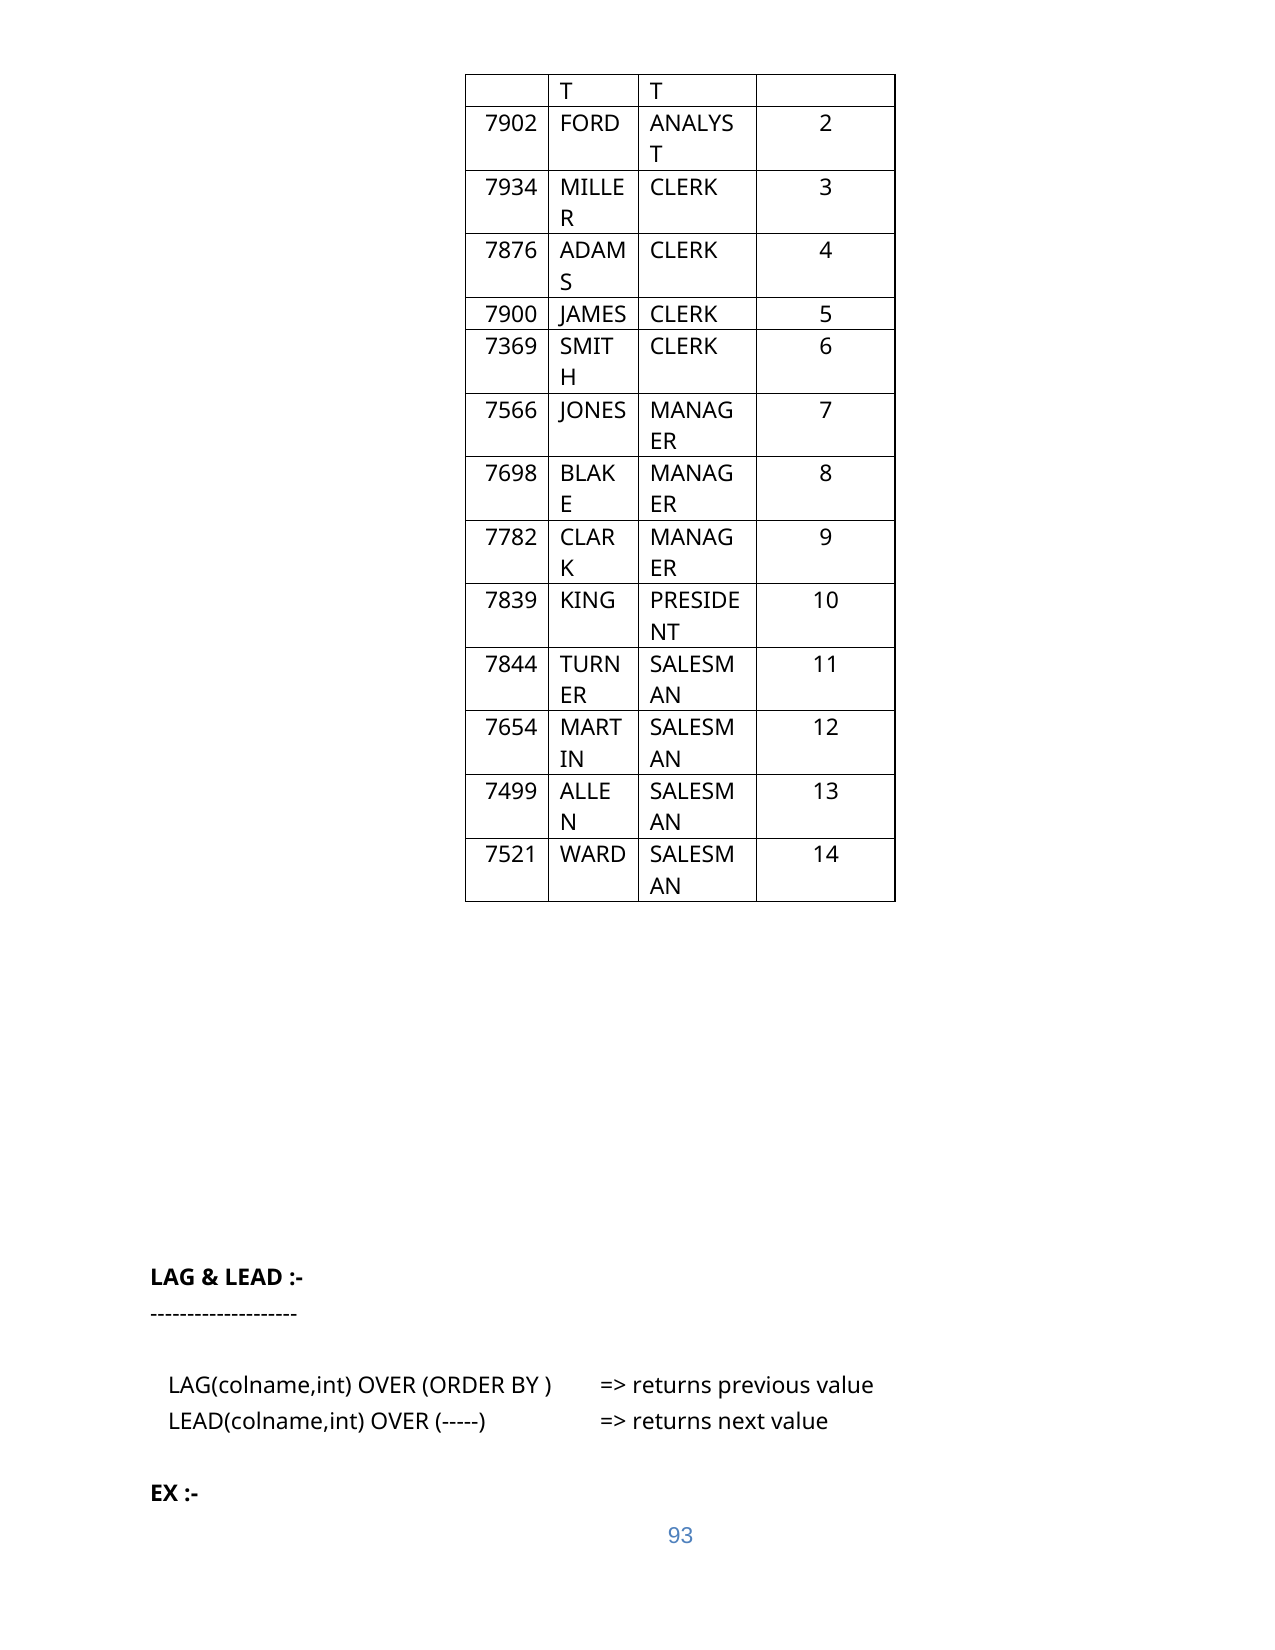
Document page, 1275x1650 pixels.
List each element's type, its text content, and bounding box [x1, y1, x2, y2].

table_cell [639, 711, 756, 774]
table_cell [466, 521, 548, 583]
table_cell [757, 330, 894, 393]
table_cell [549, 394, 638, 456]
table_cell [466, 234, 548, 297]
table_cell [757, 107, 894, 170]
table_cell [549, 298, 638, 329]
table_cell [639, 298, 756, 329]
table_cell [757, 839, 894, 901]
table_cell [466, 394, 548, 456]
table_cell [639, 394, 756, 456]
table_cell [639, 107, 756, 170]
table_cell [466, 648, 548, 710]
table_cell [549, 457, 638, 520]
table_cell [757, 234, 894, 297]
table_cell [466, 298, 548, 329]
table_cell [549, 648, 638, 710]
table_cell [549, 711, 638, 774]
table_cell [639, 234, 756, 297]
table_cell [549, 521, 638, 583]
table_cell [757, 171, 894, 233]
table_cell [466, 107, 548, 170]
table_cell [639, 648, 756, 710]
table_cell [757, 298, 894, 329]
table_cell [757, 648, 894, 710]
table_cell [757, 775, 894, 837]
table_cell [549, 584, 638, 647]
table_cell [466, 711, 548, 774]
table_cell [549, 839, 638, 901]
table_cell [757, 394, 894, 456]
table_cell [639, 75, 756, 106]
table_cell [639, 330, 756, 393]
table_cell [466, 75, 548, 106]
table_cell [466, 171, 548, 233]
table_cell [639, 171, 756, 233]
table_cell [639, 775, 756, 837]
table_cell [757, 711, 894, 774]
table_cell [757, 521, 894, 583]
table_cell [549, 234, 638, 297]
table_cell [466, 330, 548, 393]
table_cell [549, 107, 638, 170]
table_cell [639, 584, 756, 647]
text LEAD(colname,int) OVER (-----) => returns next value [150, 1405, 1211, 1436]
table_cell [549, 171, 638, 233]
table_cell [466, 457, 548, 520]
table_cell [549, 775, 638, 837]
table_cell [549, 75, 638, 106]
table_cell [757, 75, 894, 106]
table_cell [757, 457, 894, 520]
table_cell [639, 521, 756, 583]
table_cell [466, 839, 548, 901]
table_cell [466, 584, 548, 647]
text EX :- [150, 1477, 1211, 1508]
text -------------------- [150, 1297, 1211, 1328]
text LAG(colname,int) OVER (ORDER BY ) => returns previous value [150, 1369, 1211, 1400]
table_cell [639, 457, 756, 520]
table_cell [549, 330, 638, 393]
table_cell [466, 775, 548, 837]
text LAG & LEAD :- [150, 1261, 1211, 1293]
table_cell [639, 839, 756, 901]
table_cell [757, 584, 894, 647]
